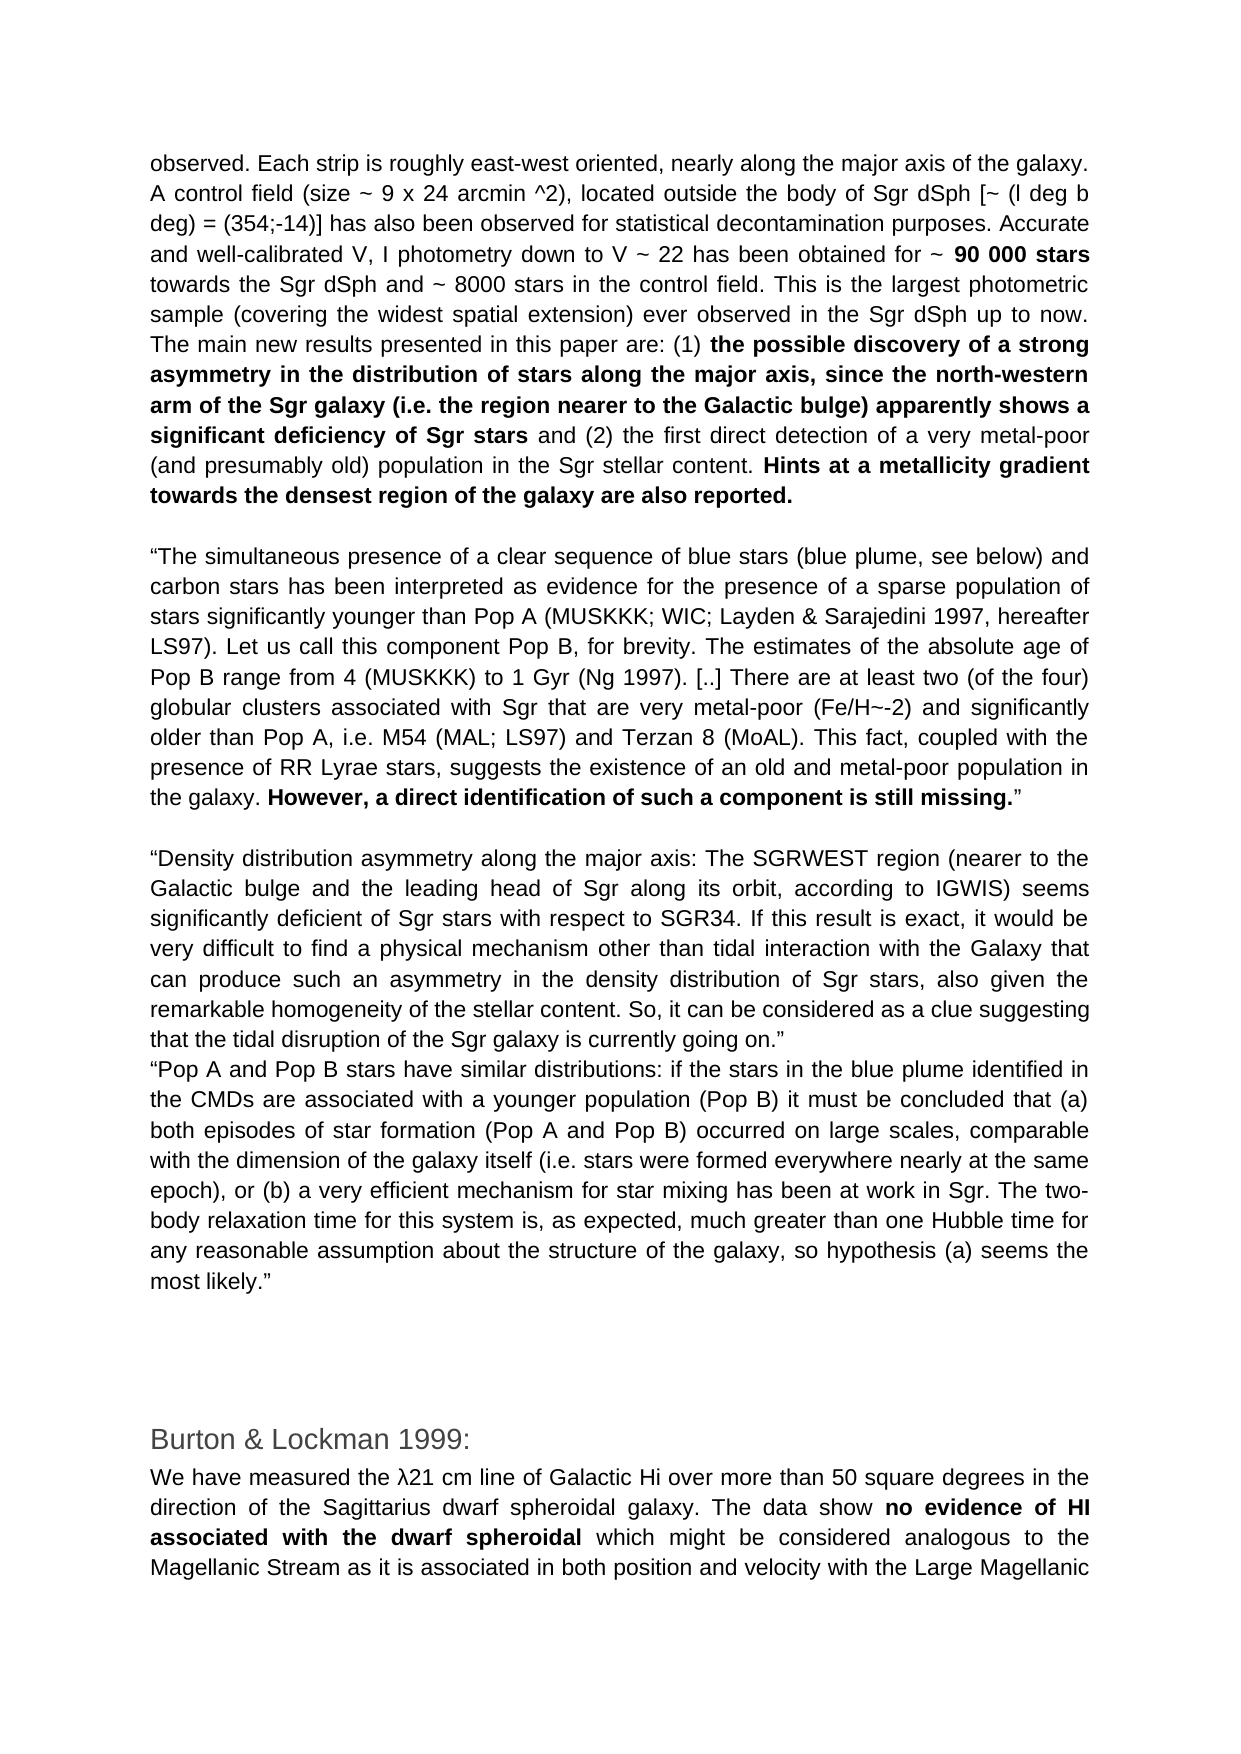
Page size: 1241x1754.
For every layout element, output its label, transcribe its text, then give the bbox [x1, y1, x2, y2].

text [150, 150, 1090, 509]
text “Density distribution asymmetry along the major axis: The SGRWEST region (nearer to the Galactic bulge and the leading head of Sgr along its orbit, according to IGWIS) seems significantly deficient of Sgr stars with respect to SGR34. If this result is exact, it would be very difficult to find a physical mechanism other than tidal interaction with the Galaxy that can produce such an asymmetry in the density distribution of Sgr stars, also given the remarkable homogeneity of the stellar content. So, it can be considered as a clue suggesting that the tidal disruption of the Sgr galaxy is currently going on.” [150, 845, 1090, 1052]
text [150, 1464, 1090, 1581]
subtitle Burton & Lockman 1999: [150, 1422, 1090, 1455]
text “The simultaneous presence of a clear sequence of blue stars (blue plume, see below) and carbon stars has been interpreted as evidence for the presence of a sparse population of stars significantly younger than Pop A (MUSKKK; WIC; Layden & Sarajedini 1997, hereafter LS97). Let us call this component Pop B, for brevity. The estimates of the absolute age of Pop B range from 4 (MUSKKK) to 1 Gyr (Ng 1997). [..] There are at least two (of the four) globular clusters associated with Sgr that are very metal-poor (Fe/H~-2) and significantly older than Pop A, i.e. M54 (MAL; LS97) and Terzan 8 (MoAL). This fact, coupled with the presence of RR Lyrae stars, suggests the existence of an old and metal-poor population in the galaxy. However, a direct identification of such a component is still missing.” [150, 543, 1090, 811]
text “Pop A and Pop B stars have similar distributions: if the stars in the blue plume identified in the CMDs are associated with a younger population (Pop B) it must be concluded that (a) both episodes of star formation (Pop A and Pop B) occurred on large scales, comparable with the dimension of the galaxy itself (i.e. stars were formed everywhere nearly at the same epoch), or (b) a very efficient mechanism for star mixing has been at work in Sgr. The two-body relaxation time for this system is, as expected, much greater than one Hubble time for any reasonable assumption about the structure of the galaxy, so hypothesis (a) seems the most likely.” [150, 1056, 1090, 1294]
